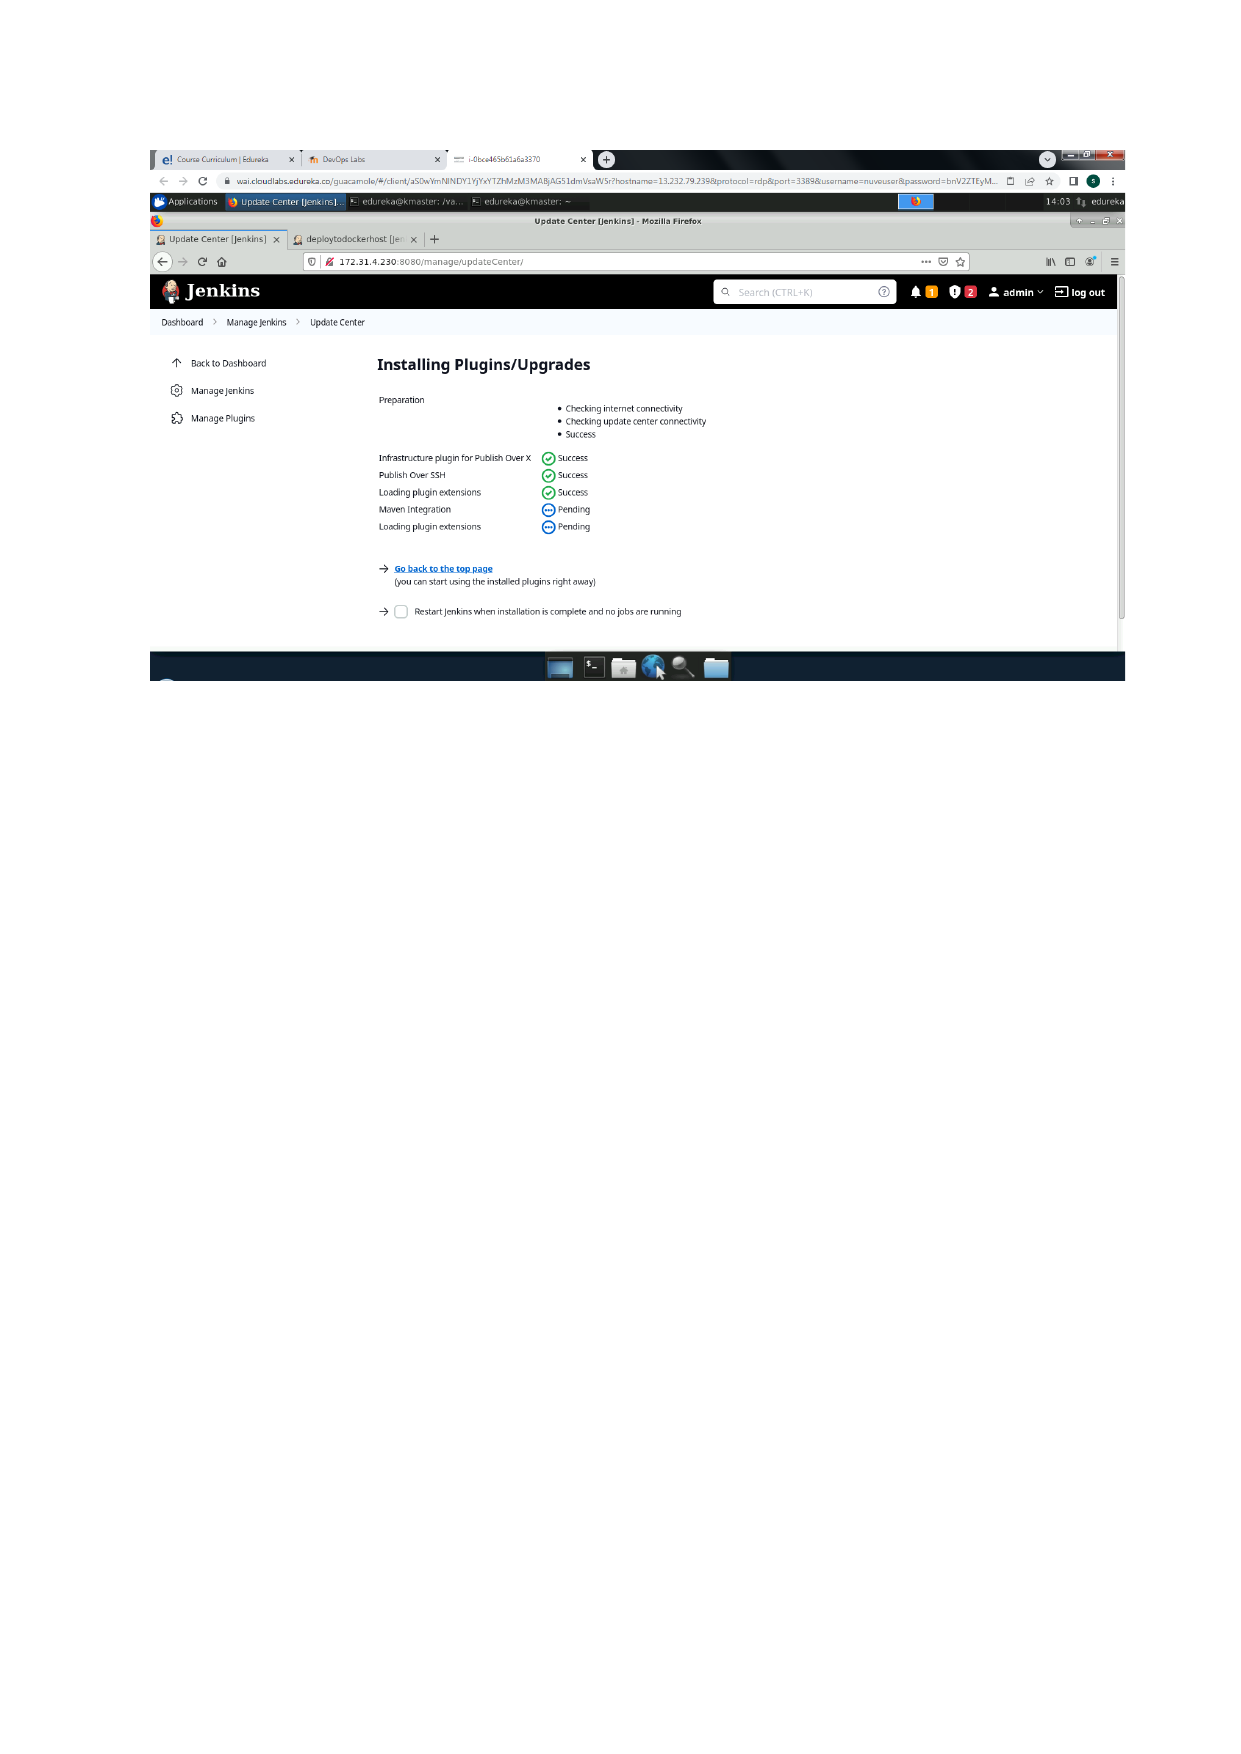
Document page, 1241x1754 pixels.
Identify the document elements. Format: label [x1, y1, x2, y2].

picture [150, 150, 1125, 681]
